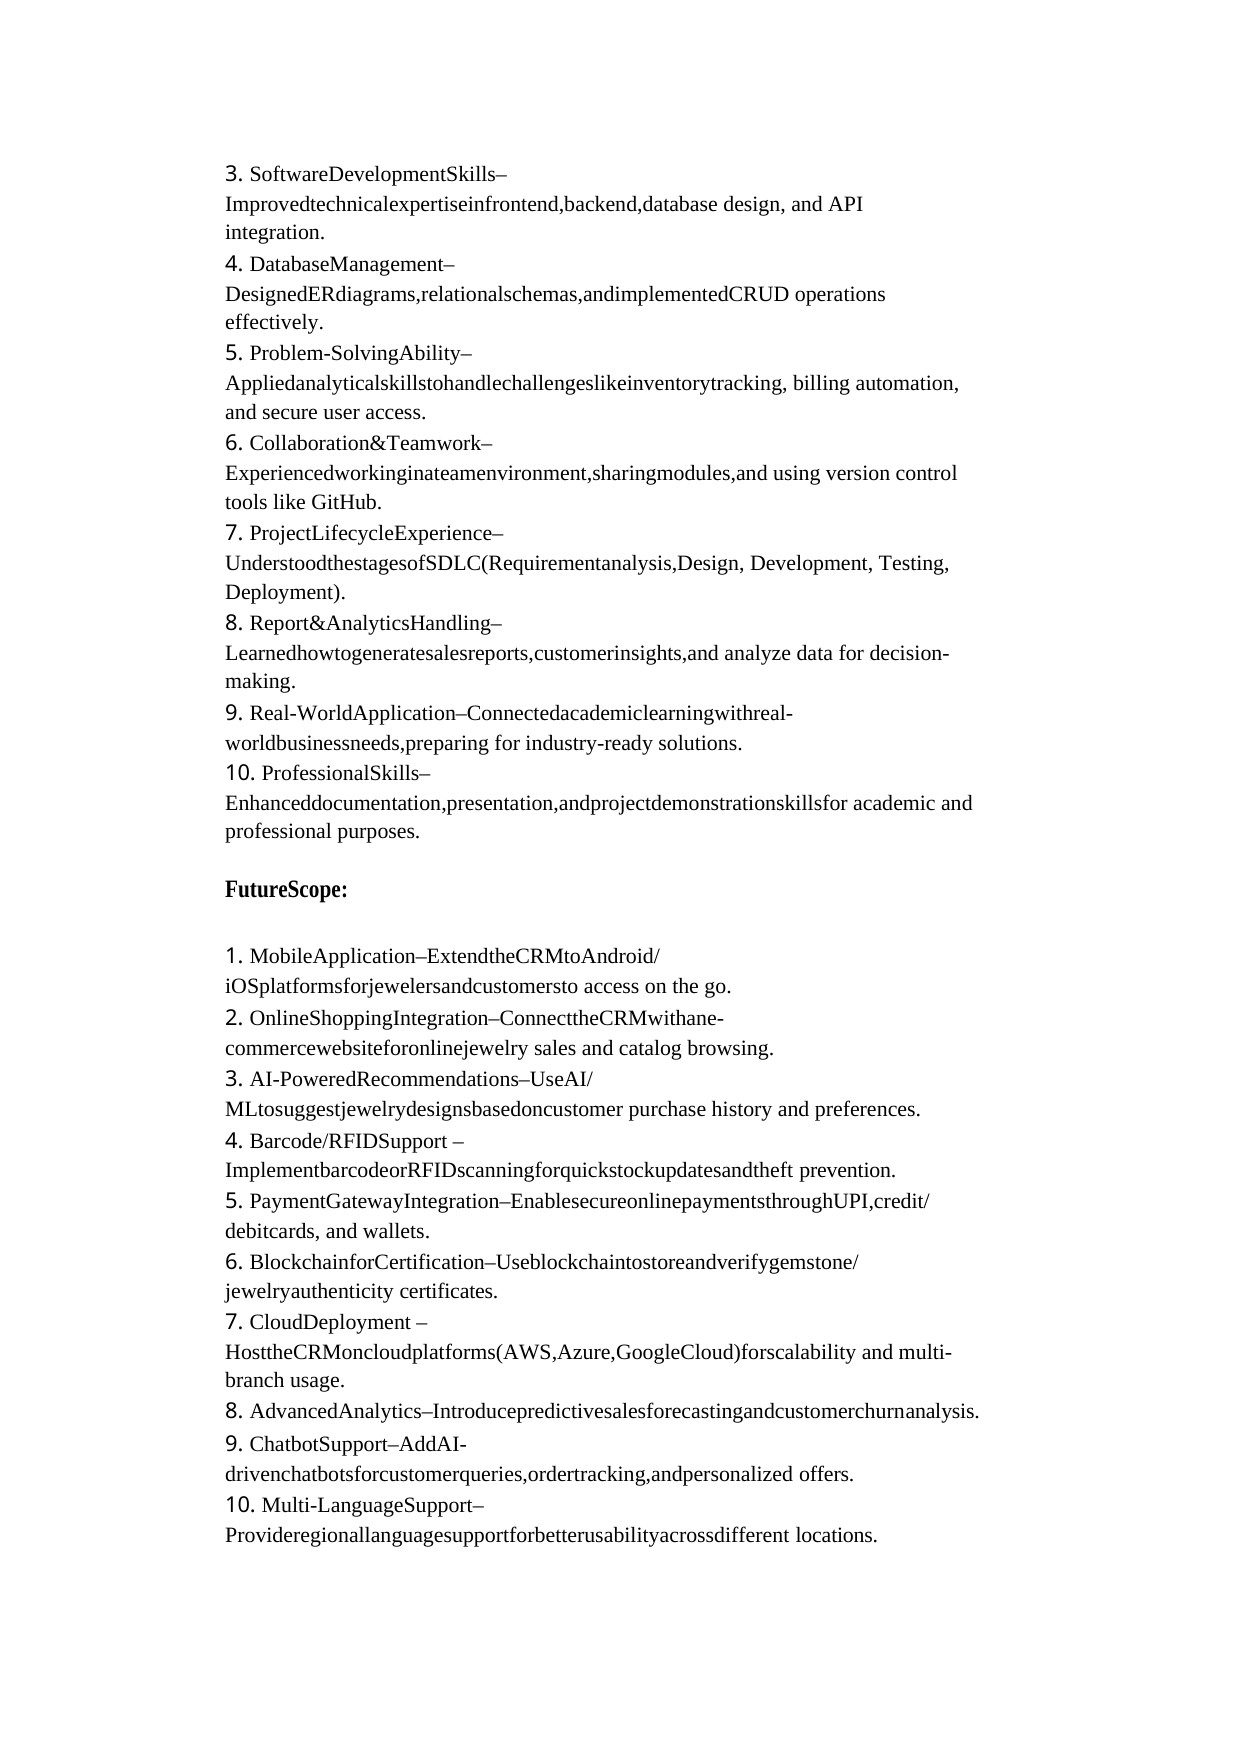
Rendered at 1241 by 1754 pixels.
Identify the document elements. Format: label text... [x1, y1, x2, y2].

list OnlineShoppingIntegration–ConnecttheCRMwithane-commercewebsiteforonlinejewelry sales and catalog browsing. [225, 1002, 987, 1060]
list SoftwareDevelopmentSkills–Improvedtechnicalexpertiseinfrontend,backend,database design, and API integration. [225, 158, 952, 244]
list DatabaseManagement–DesignedERdiagrams,relationalschemas,andimplementedCRUD operations effectively. [225, 247, 985, 334]
list MobileApplication–ExtendtheCRMtoAndroid/iOSplatformsforjewelersandcustomersto access on the go. [225, 941, 963, 999]
list AI-PoweredRecommendations–UseAI/MLtosuggestjewelrydesignsbasedoncustomer purchase history and preferences. [225, 1063, 948, 1122]
list ProfessionalSkills–Enhanceddocumentation,presentation,andprojectdemonstrationskillsfor academic and professional purposes. [225, 757, 1009, 843]
list ChatbotSupport–AddAI-drivenchatbotsforcustomerqueries,ordertracking,andpersonalized offers. [225, 1428, 999, 1486]
text FutureScope: [225, 874, 1090, 903]
list Problem-SolvingAbility–Appliedanalyticalskillstohandlechallengeslikeinventorytracking, billing automation, and secure user access. [225, 337, 966, 424]
list ProjectLifecycleExperience–UnderstoodthestagesofSDLC(Requirementanalysis,Design, Development, Testing, Deployment). [225, 517, 982, 604]
list Real-WorldApplication–Connectedacademiclearningwithreal-worldbusinessneeds,preparing for industry-ready solutions. [225, 697, 1011, 755]
list CloudDeployment –HosttheCRMoncloudplatforms(AWS,Azure,GoogleCloud)forscalability and multi-branch usage. [225, 1306, 1008, 1392]
list Report&AnalyticsHandling–Learnedhowtogeneratesalesreports,customerinsights,and analyze data for decision-making. [225, 607, 967, 694]
list BlockchainforCertification–Useblockchaintostoreandverifygemstone/jewelryauthenticity certificates. [225, 1246, 969, 1303]
list Barcode/RFIDSupport –ImplementbarcodeorRFIDscanningforquickstockupdatesandtheft prevention. [225, 1125, 1007, 1183]
list Collaboration&Teamwork–Experiencedworkinginateamenvironment,sharingmodules,and using version control tools like GitHub. [225, 427, 993, 514]
list PaymentGatewayIntegration–EnablesecureonlinepaymentsthroughUPI,credit/debitcards, and wallets. [225, 1185, 990, 1243]
list Multi-LanguageSupport–Provideregionallanguagesupportforbetterusabilityacrossdifferent locations. [225, 1489, 1002, 1547]
list AdvancedAnalytics–Introducepredictivesalesforecastingandcustomerchurnanalysis. [225, 1395, 1090, 1425]
